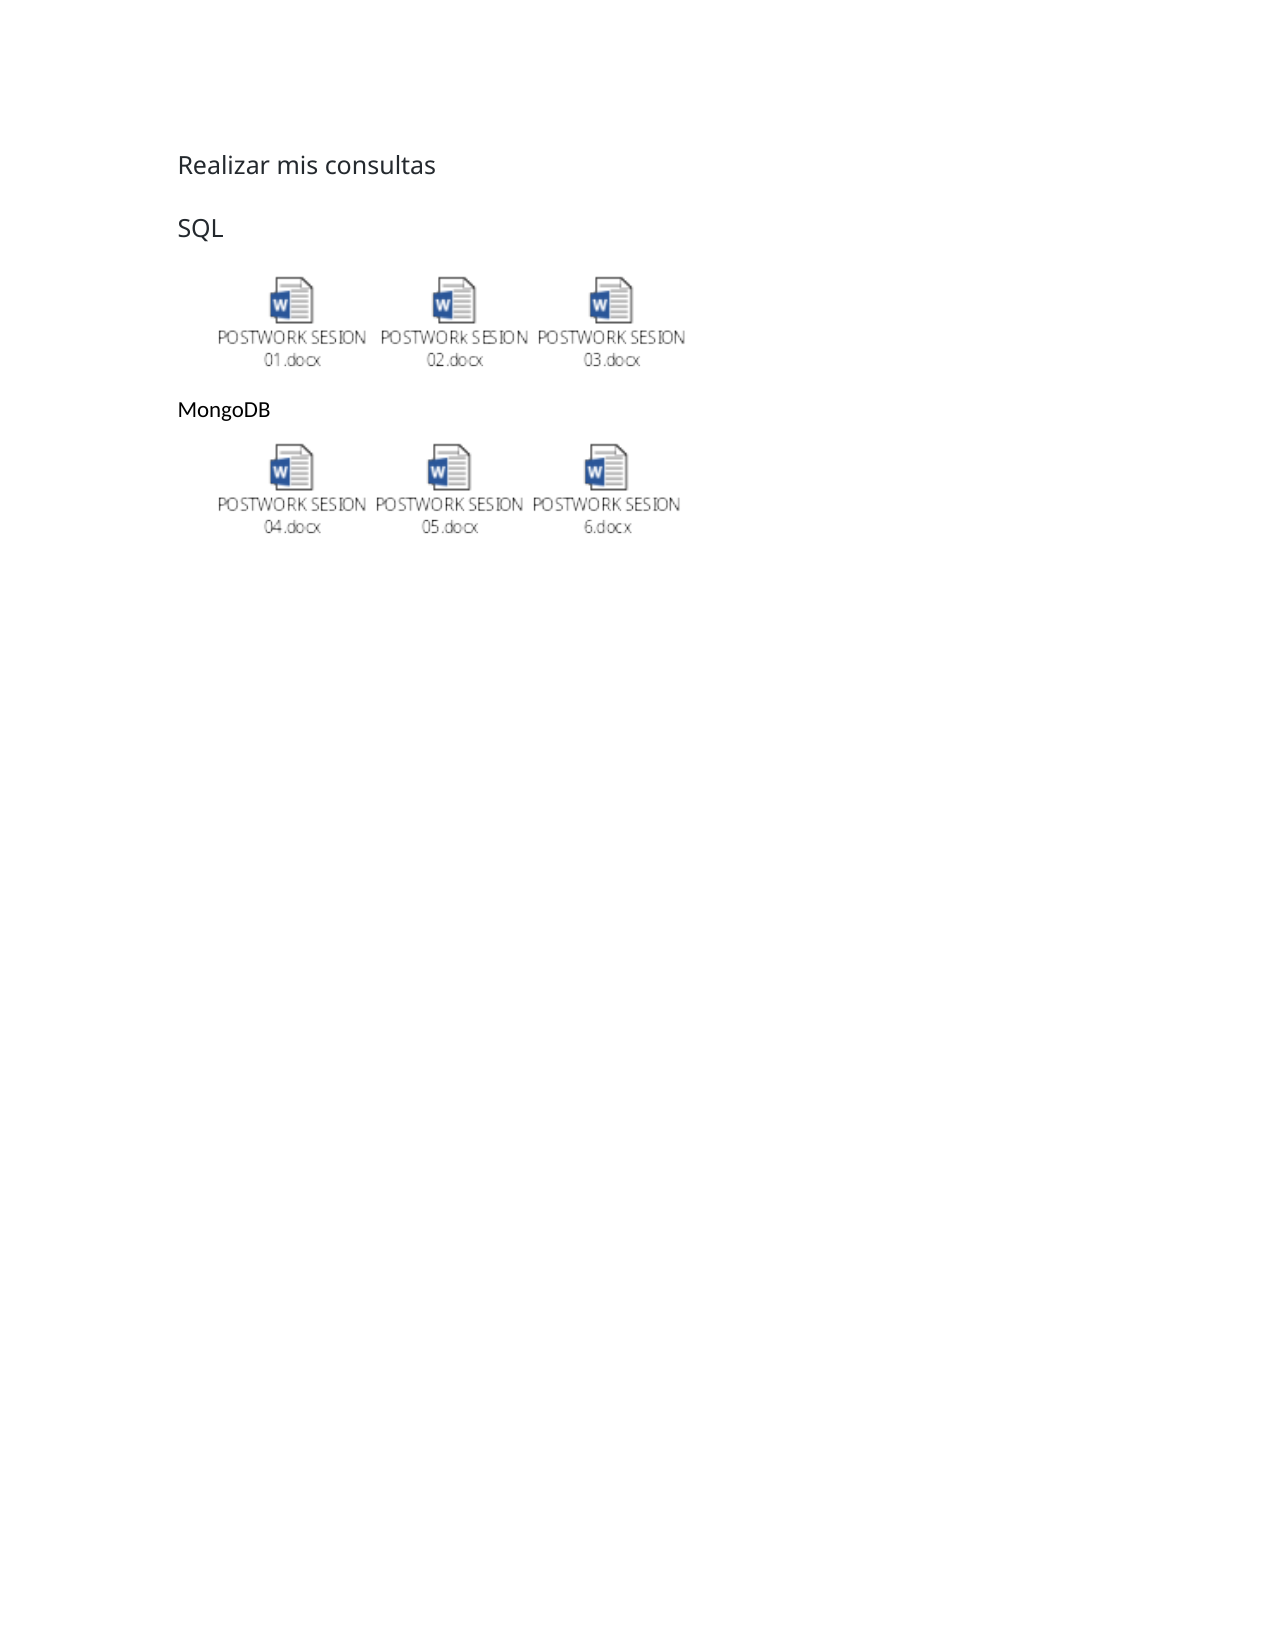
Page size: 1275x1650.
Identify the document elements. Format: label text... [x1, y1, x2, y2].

text MongoDB [177, 395, 1098, 423]
text SQL [177, 211, 1098, 245]
text Realizar mis consultas [177, 148, 1098, 182]
